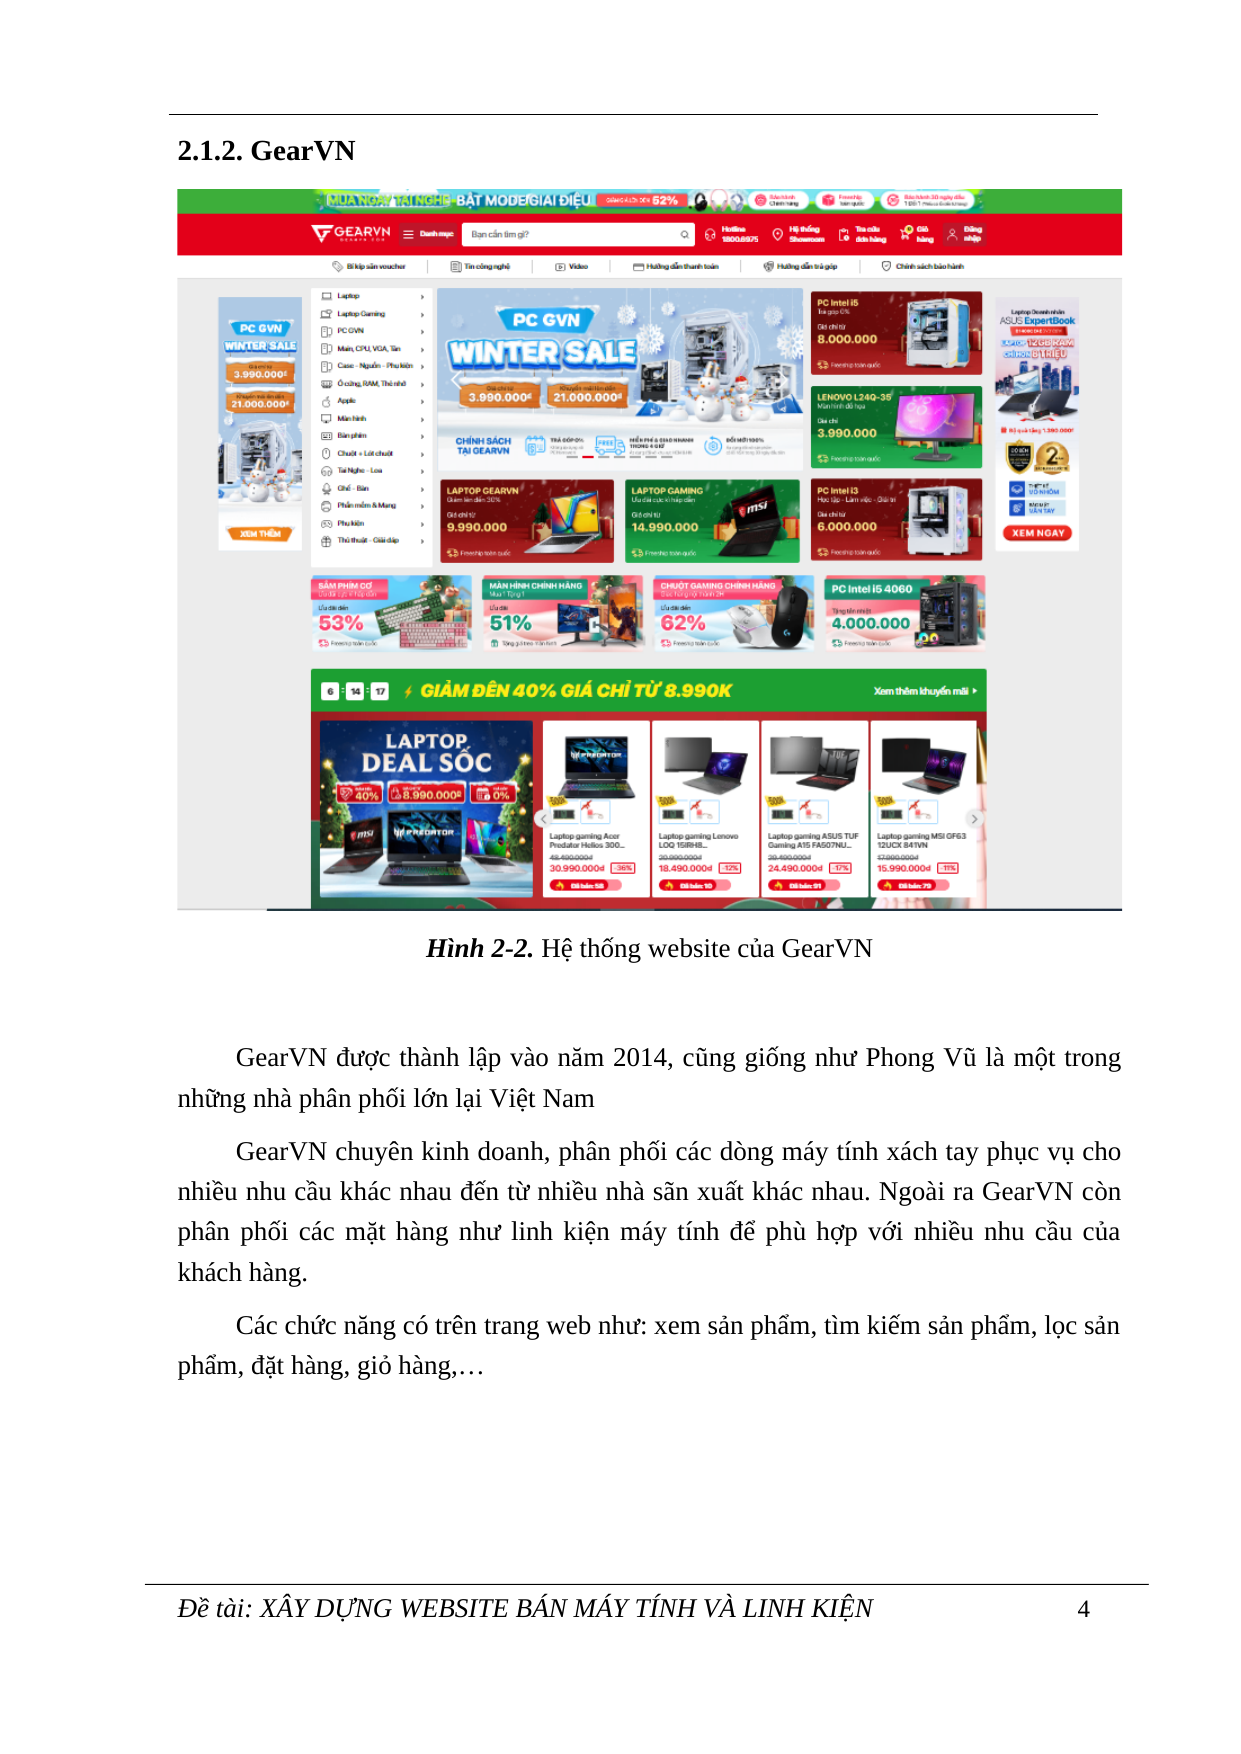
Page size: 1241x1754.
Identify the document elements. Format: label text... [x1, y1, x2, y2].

subtitle GearVN [177, 133, 1122, 167]
text Các chức năng có trên trang web như: xem sản phẩm, tìm kiếm sản phẩm, lọc sản phẩm, đặt hàng, giỏ hàng,… [177, 1309, 1122, 1380]
text GearVN chuyên kinh doanh, phân phối các dòng máy tính xách tay phục vụ cho nhiều nhu cầu khác nhau đến từ nhiều nhà sãn xuất khác nhau. Ngoài ra GearVN còn phân phối các mặt hàng như linh kiện máy tính để phù hợp với nhiều nhu cầu của khách hàng. [177, 1134, 1122, 1287]
picture [177, 189, 1123, 911]
text GearVN được thành lập vào năm 2014, cũng giống như Phong Vũ là một trong những nhà phân phối lớn lại Việt Nam [177, 1041, 1122, 1113]
text Hình 2-2. Hệ thống website của GearVN [177, 932, 1122, 963]
